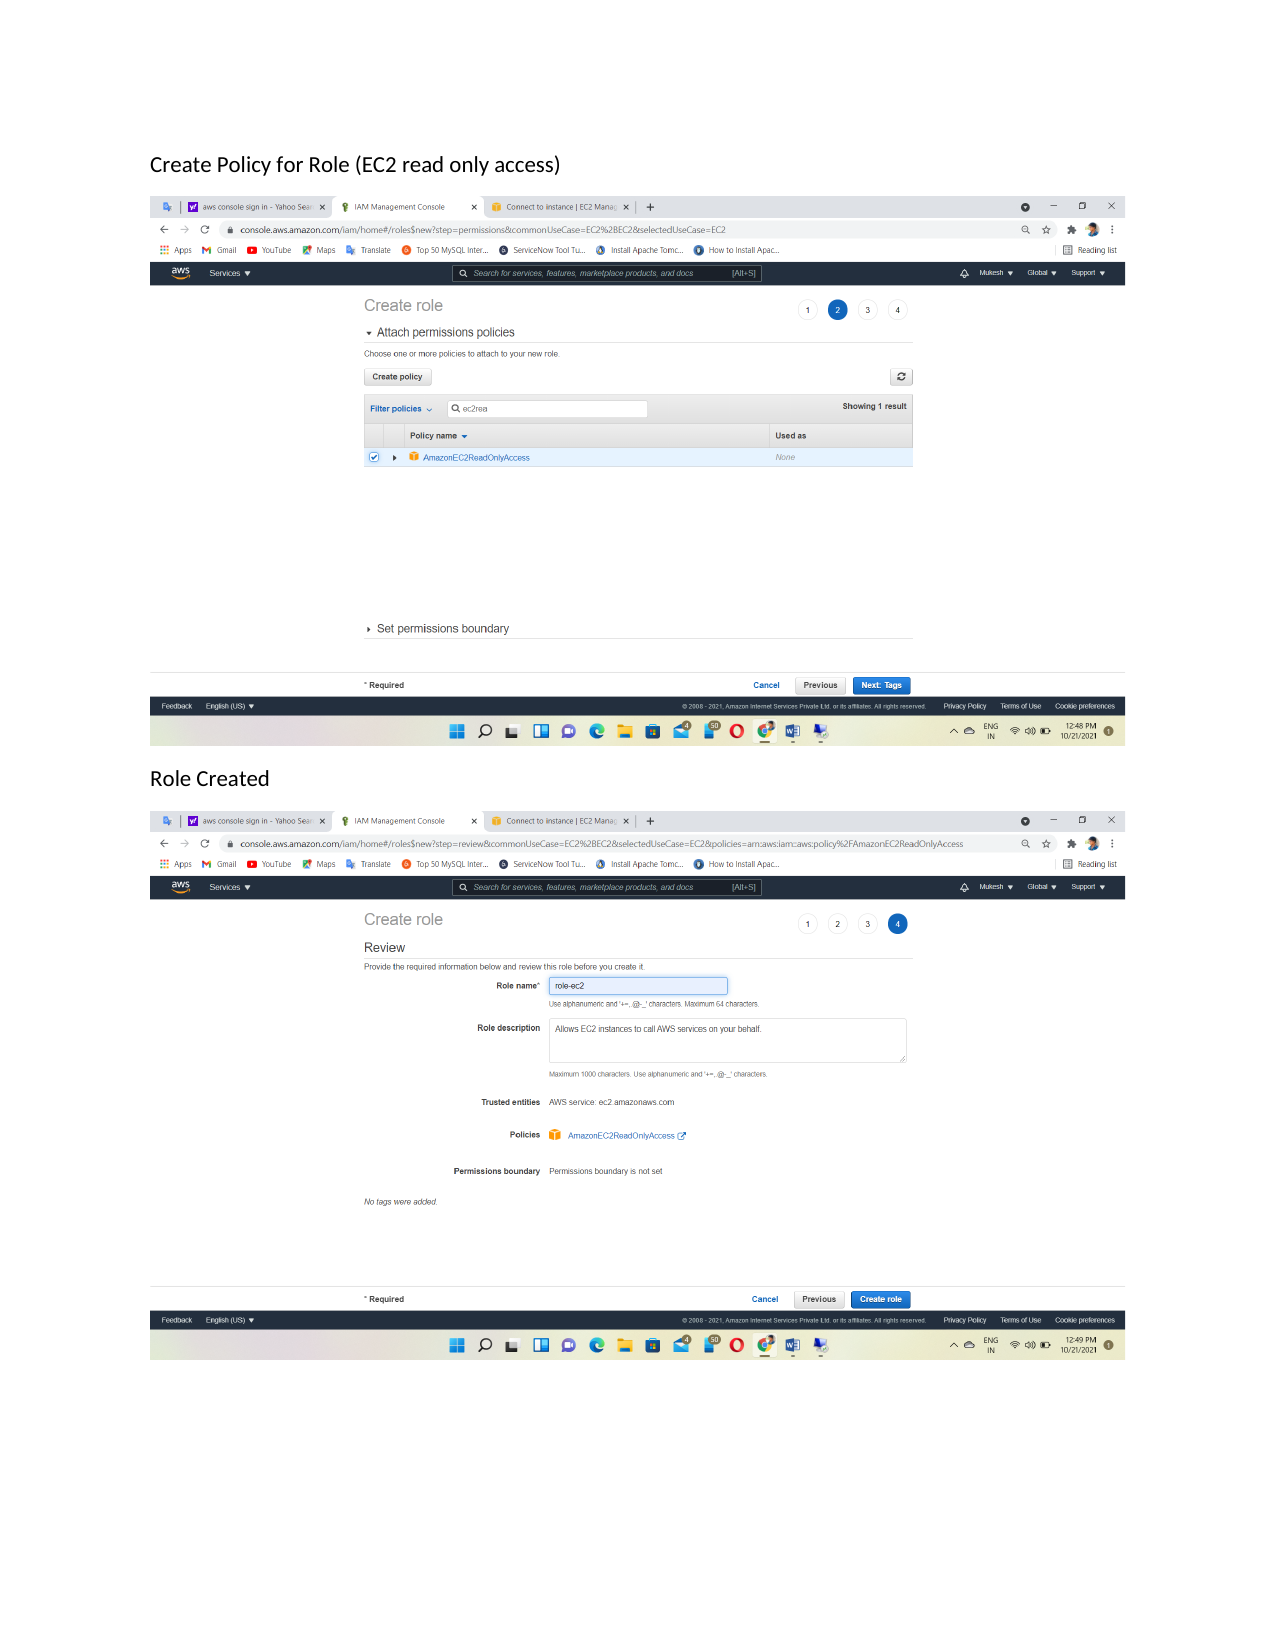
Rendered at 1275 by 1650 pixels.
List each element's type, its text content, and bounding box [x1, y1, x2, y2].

picture [150, 196, 1125, 746]
text Create Policy for Role (EC2 read only access) [150, 150, 1125, 178]
picture [150, 811, 1125, 1360]
text Role Created [150, 764, 1125, 792]
